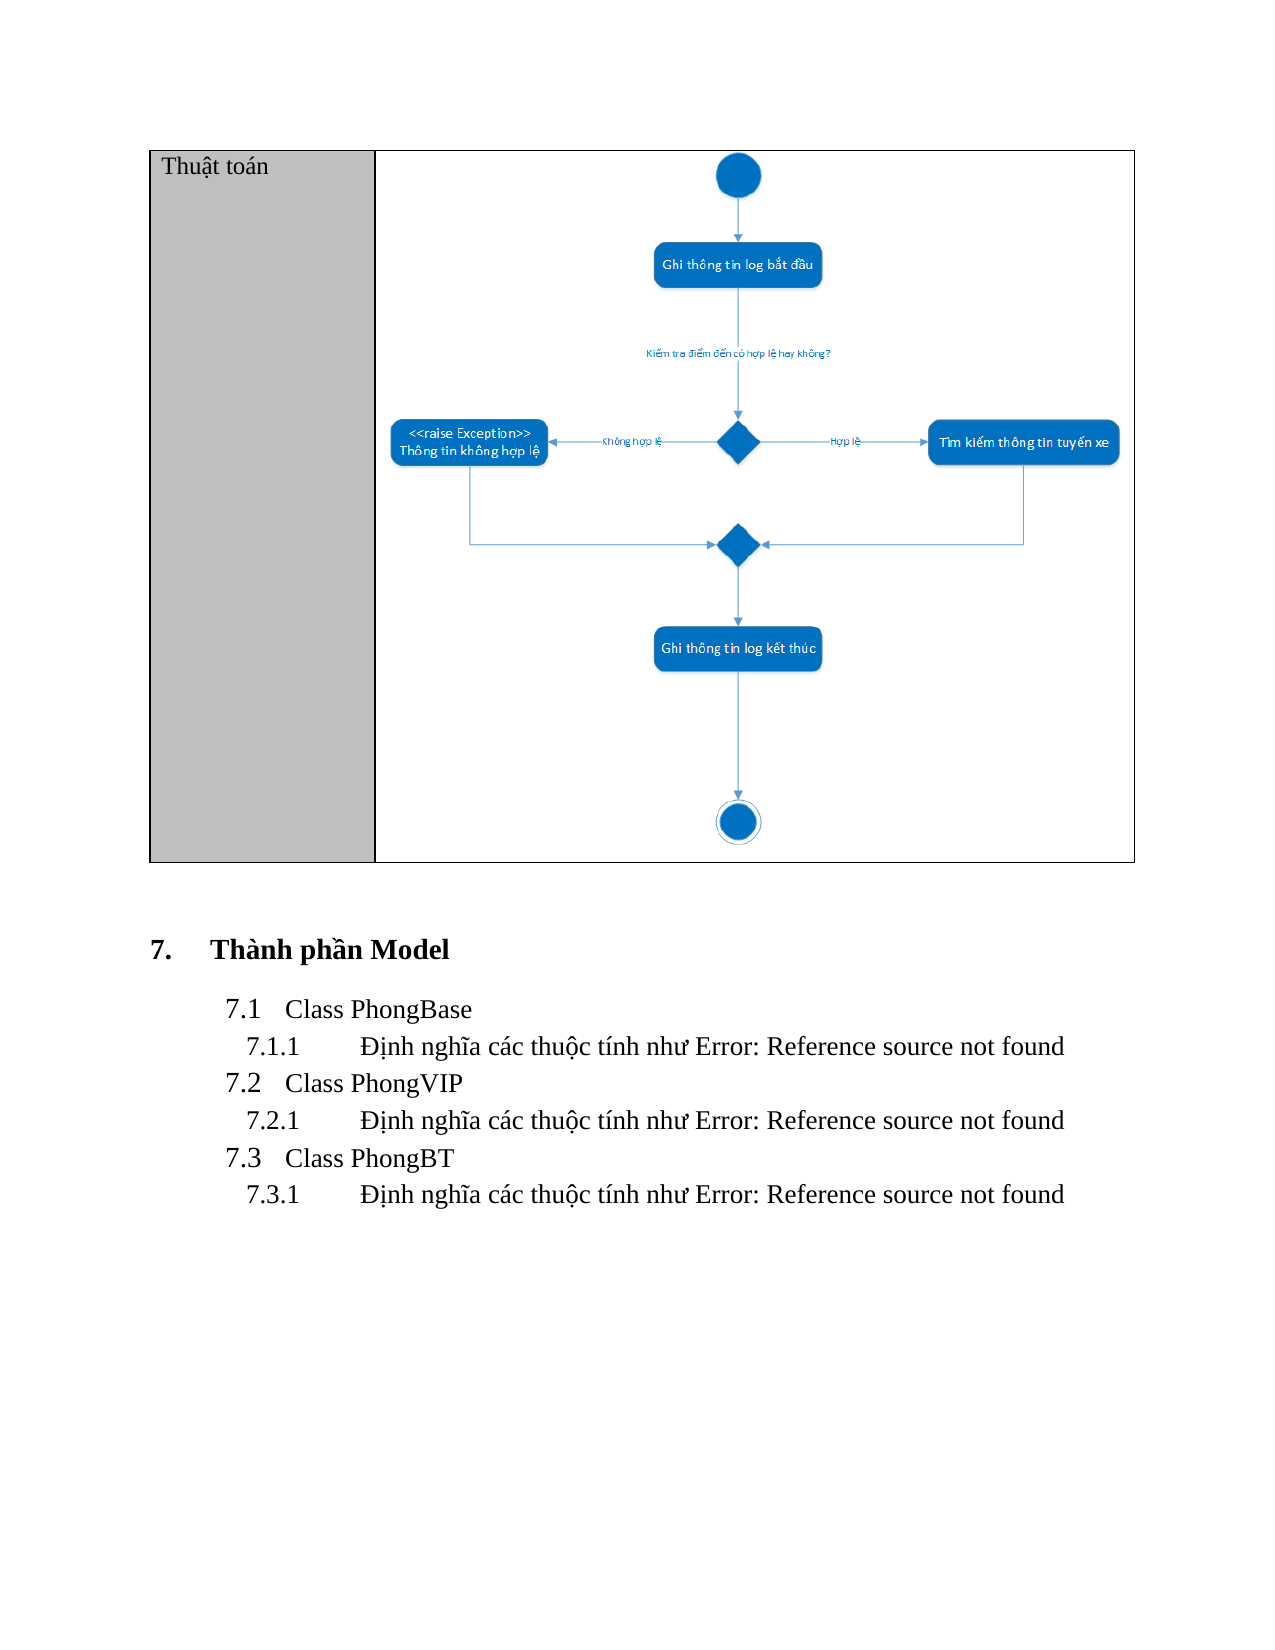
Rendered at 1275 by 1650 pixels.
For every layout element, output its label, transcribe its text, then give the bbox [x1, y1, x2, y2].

text Class PhongBT [225, 1140, 1125, 1173]
picture [386, 151, 1124, 845]
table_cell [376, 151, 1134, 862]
text Class PhongBase [225, 991, 1125, 1025]
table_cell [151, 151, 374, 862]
text Class PhongVIP [225, 1066, 1125, 1099]
title Thành phần Model [150, 932, 1125, 965]
